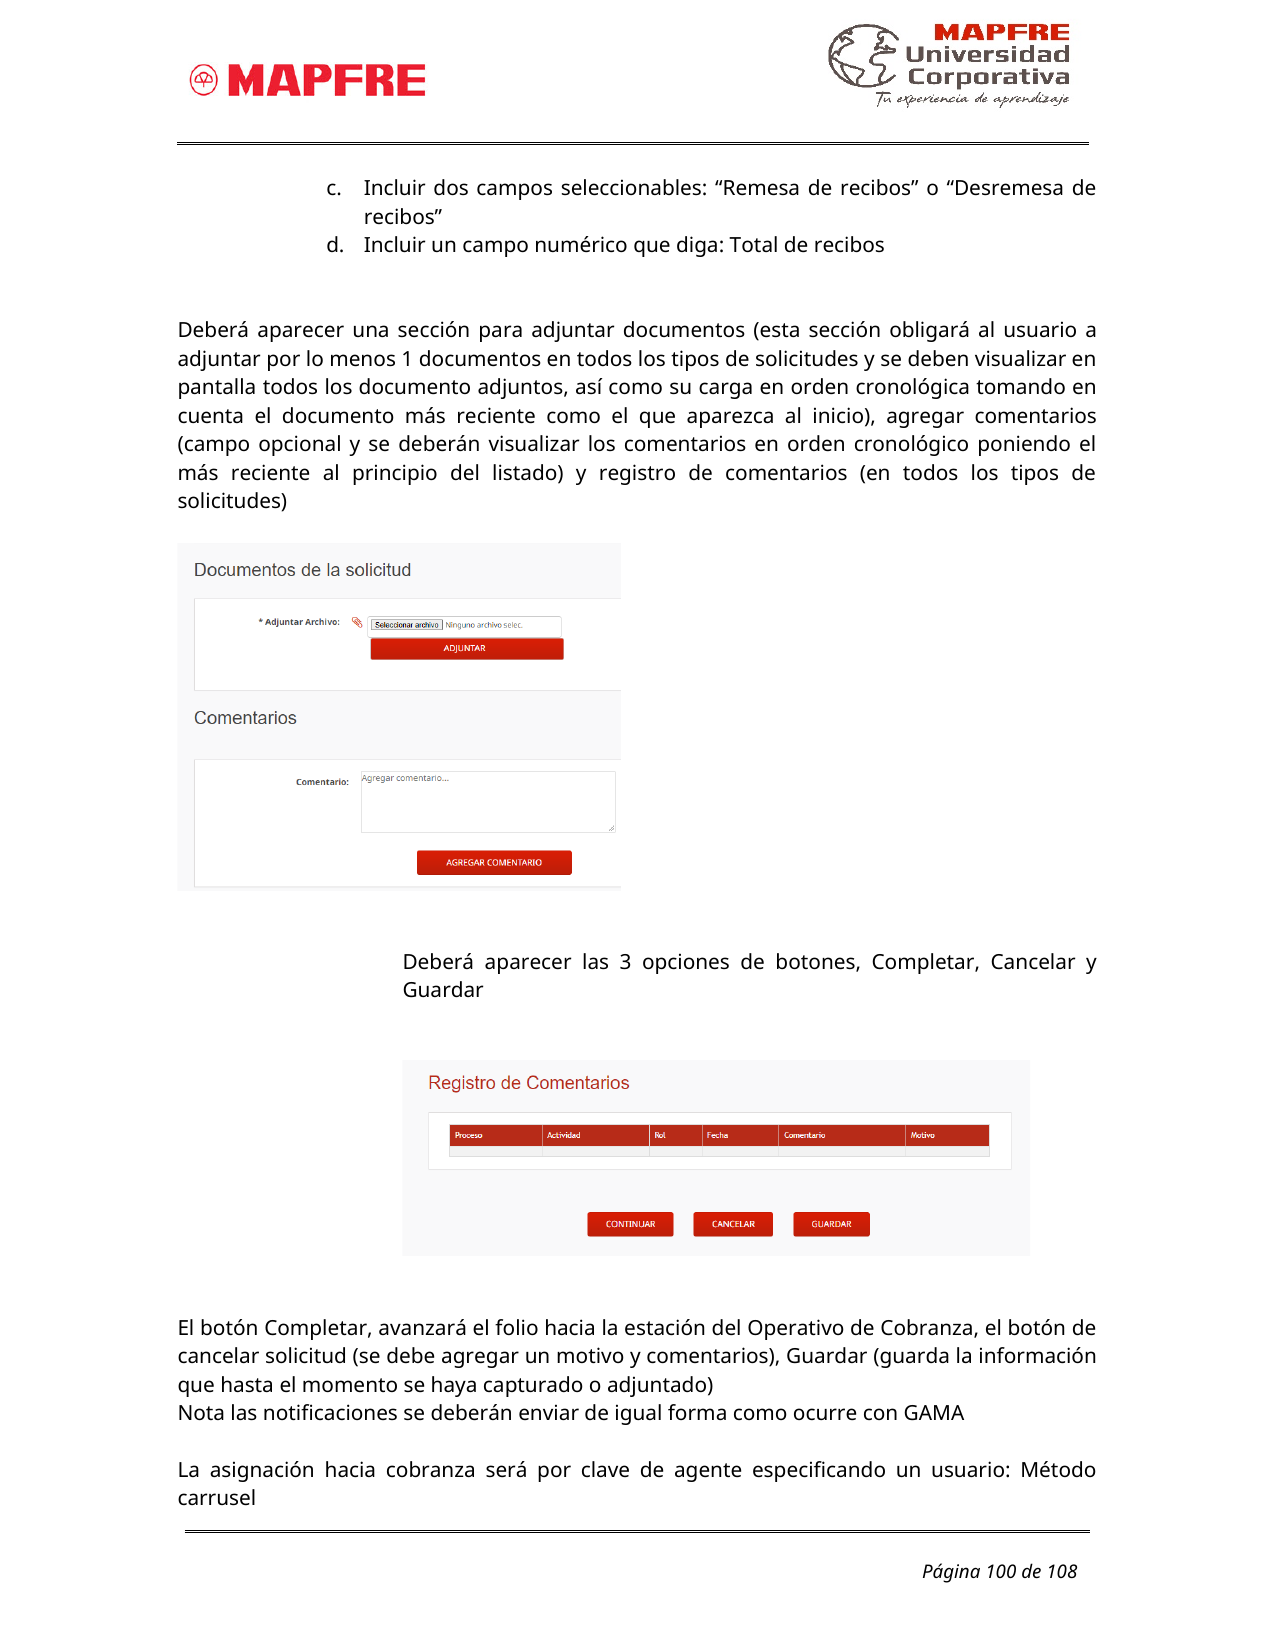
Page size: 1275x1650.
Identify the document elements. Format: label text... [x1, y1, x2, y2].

text Deberá aparecer una sección para adjuntar documentos (esta sección obligará al usuario a adjuntar por lo menos 1 documentos en todos los tipos de solicitudes y se deben visualizar en pantalla todos los documento adjuntos, así como su carga en orden cronológica tomando en cuenta el documento más reciente como el que aparezca al inicio), agregar comentarios (campo opcional y se deberán visualizar los comentarios en orden cronológico poniendo el más reciente al principio del listado) y registro de comentarios (en todos los tipos de solicitudes) [177, 316, 1098, 515]
list Incluir un campo numérico que diga: Total de recibos [326, 230, 1098, 259]
picture [188, 48, 429, 109]
text El botón Completar, avanzará el folio hacia la estación del Operativo de Cobranza, el botón de cancelar solicitud (se debe agregar un motivo y comentarios), Guardar (guarda la información que hasta el momento se haya capturado o adjuntado) [177, 1313, 1098, 1398]
text La asignación hacia cobranza será por clave de agente especificando un usuario: Método carrusel [177, 1455, 1098, 1512]
picture [177, 543, 621, 891]
list Incluir dos campos seleccionables: “Remesa de recibos” o “Desremesa de recibos” [326, 173, 1098, 230]
text Nota las notificaciones se deberán enviar de igual forma como ocurre con GAMA [177, 1398, 1098, 1427]
picture [402, 1060, 1031, 1256]
list Deberá aparecer las 3 opciones de botones, Completar, Cancelar y Guardar [402, 947, 1098, 1004]
picture [814, 14, 1089, 114]
